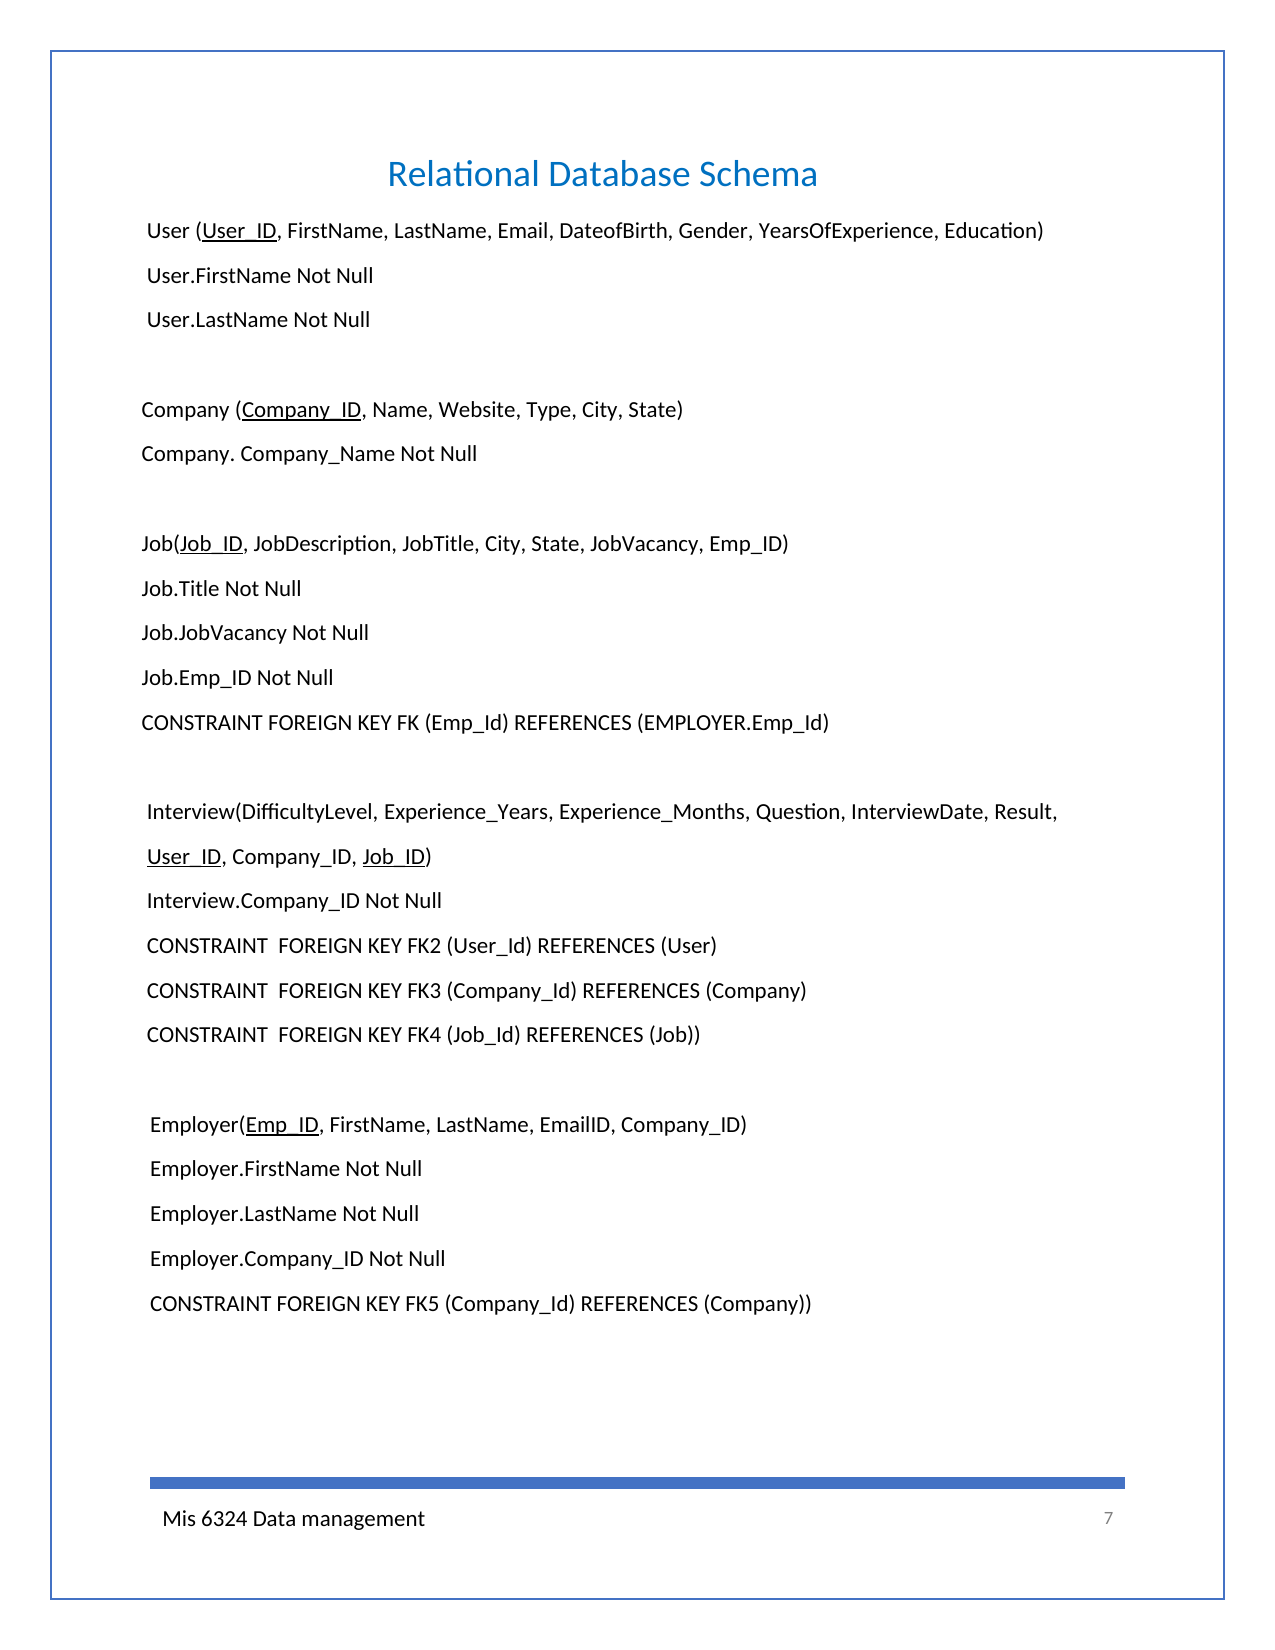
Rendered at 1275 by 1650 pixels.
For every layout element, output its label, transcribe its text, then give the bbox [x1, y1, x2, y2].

text CONSTRAINT FOREIGN KEY FK (Emp_Id) REFERENCES (EMPLOYER.Emp_Id) [131, 708, 1125, 736]
text Interview.Company_ID Not Null [131, 886, 1125, 914]
text Job.Title Not Null [131, 574, 1125, 602]
text Job.JobVacancy Not Null [131, 618, 1125, 646]
text CONSTRAINT FOREIGN KEY FK5 (Company_Id) REFERENCES (Company)) [150, 1289, 1125, 1317]
text User_ID, Company_ID, Job_ID) [131, 842, 1125, 870]
text User.LastName Not Null [131, 306, 1125, 333]
text User.FirstName Not Null [131, 261, 1125, 289]
text CONSTRAINT FOREIGN KEY FK3 (Company_Id) REFERENCES (Company) [131, 976, 1125, 1004]
text Employer.FirstName Not Null [150, 1154, 1125, 1183]
text Employer(Emp_ID, FirstName, LastName, EmailID, Company_ID) [150, 1110, 1125, 1138]
text Relational Database Schema [150, 150, 1125, 196]
text CONSTRAINT FOREIGN KEY FK2 (User_Id) REFERENCES (User) [131, 931, 1125, 959]
text Company (Company_ID, Name, Website, Type, City, State) [131, 395, 1125, 423]
text Interview(DifficultyLevel, Experience_Years, Experience_Months, Question, InterviewDate, Result, [131, 797, 1125, 825]
text Employer.Company_ID Not Null [150, 1244, 1125, 1272]
text CONSTRAINT FOREIGN KEY FK4 (Job_Id) REFERENCES (Job)) [131, 1021, 1125, 1048]
text User (User_ID, FirstName, LastName, Email, DateofBirth, Gender, YearsOfExperience, Education) [131, 216, 1125, 244]
text Employer.LastName Not Null [150, 1199, 1125, 1227]
text Company. Company_Name Not Null [131, 439, 1125, 468]
text Job.Emp_ID Not Null [131, 663, 1125, 691]
text Job(Job_ID, JobDescription, JobTitle, City, State, JobVacancy, Emp_ID) [131, 529, 1125, 557]
